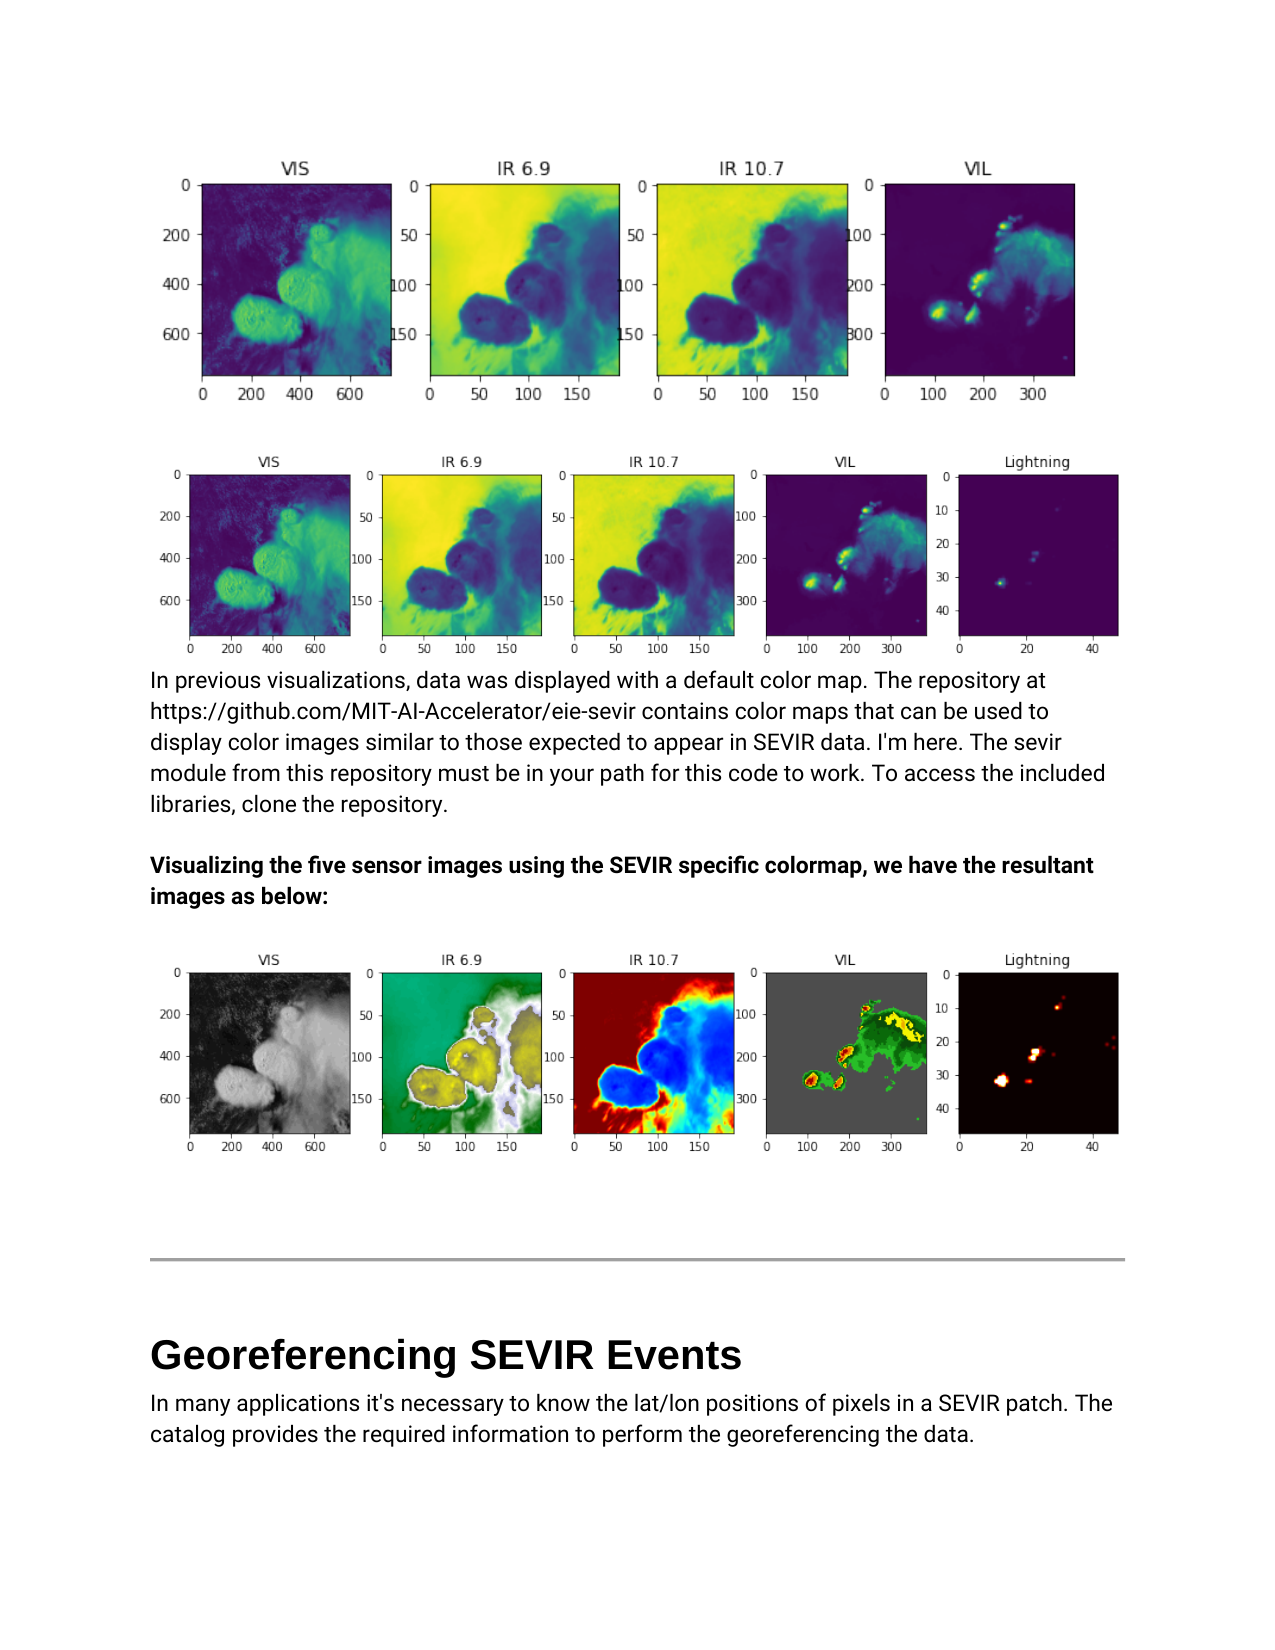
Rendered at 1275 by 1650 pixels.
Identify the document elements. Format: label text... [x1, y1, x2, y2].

text Visualizing the five sensor images using the SEVIR specific colormap, we have the resultant images as below: [150, 853, 1125, 910]
text In many applications it's necessary to know the lat/lon positions of pixels in a SEVIR patch. The catalog provides the required information to perform the georeferencing the data. [150, 1391, 1125, 1448]
subtitle Georeferencing SEVIR Events [150, 1330, 1125, 1378]
picture [150, 150, 1085, 413]
picture [150, 447, 1125, 664]
text In previous visualizations, data was displayed with a default color map. The repository at https://github.com/MIT-AI-Accelerator/eie-sevir contains color maps that can be used to display color images similar to those expected to appear in SEVIR data. I'm here. The sevir module from this repository must be in your path for this code to work. To access the included libraries, clone the repository. [150, 668, 1125, 818]
picture [150, 945, 1125, 1162]
